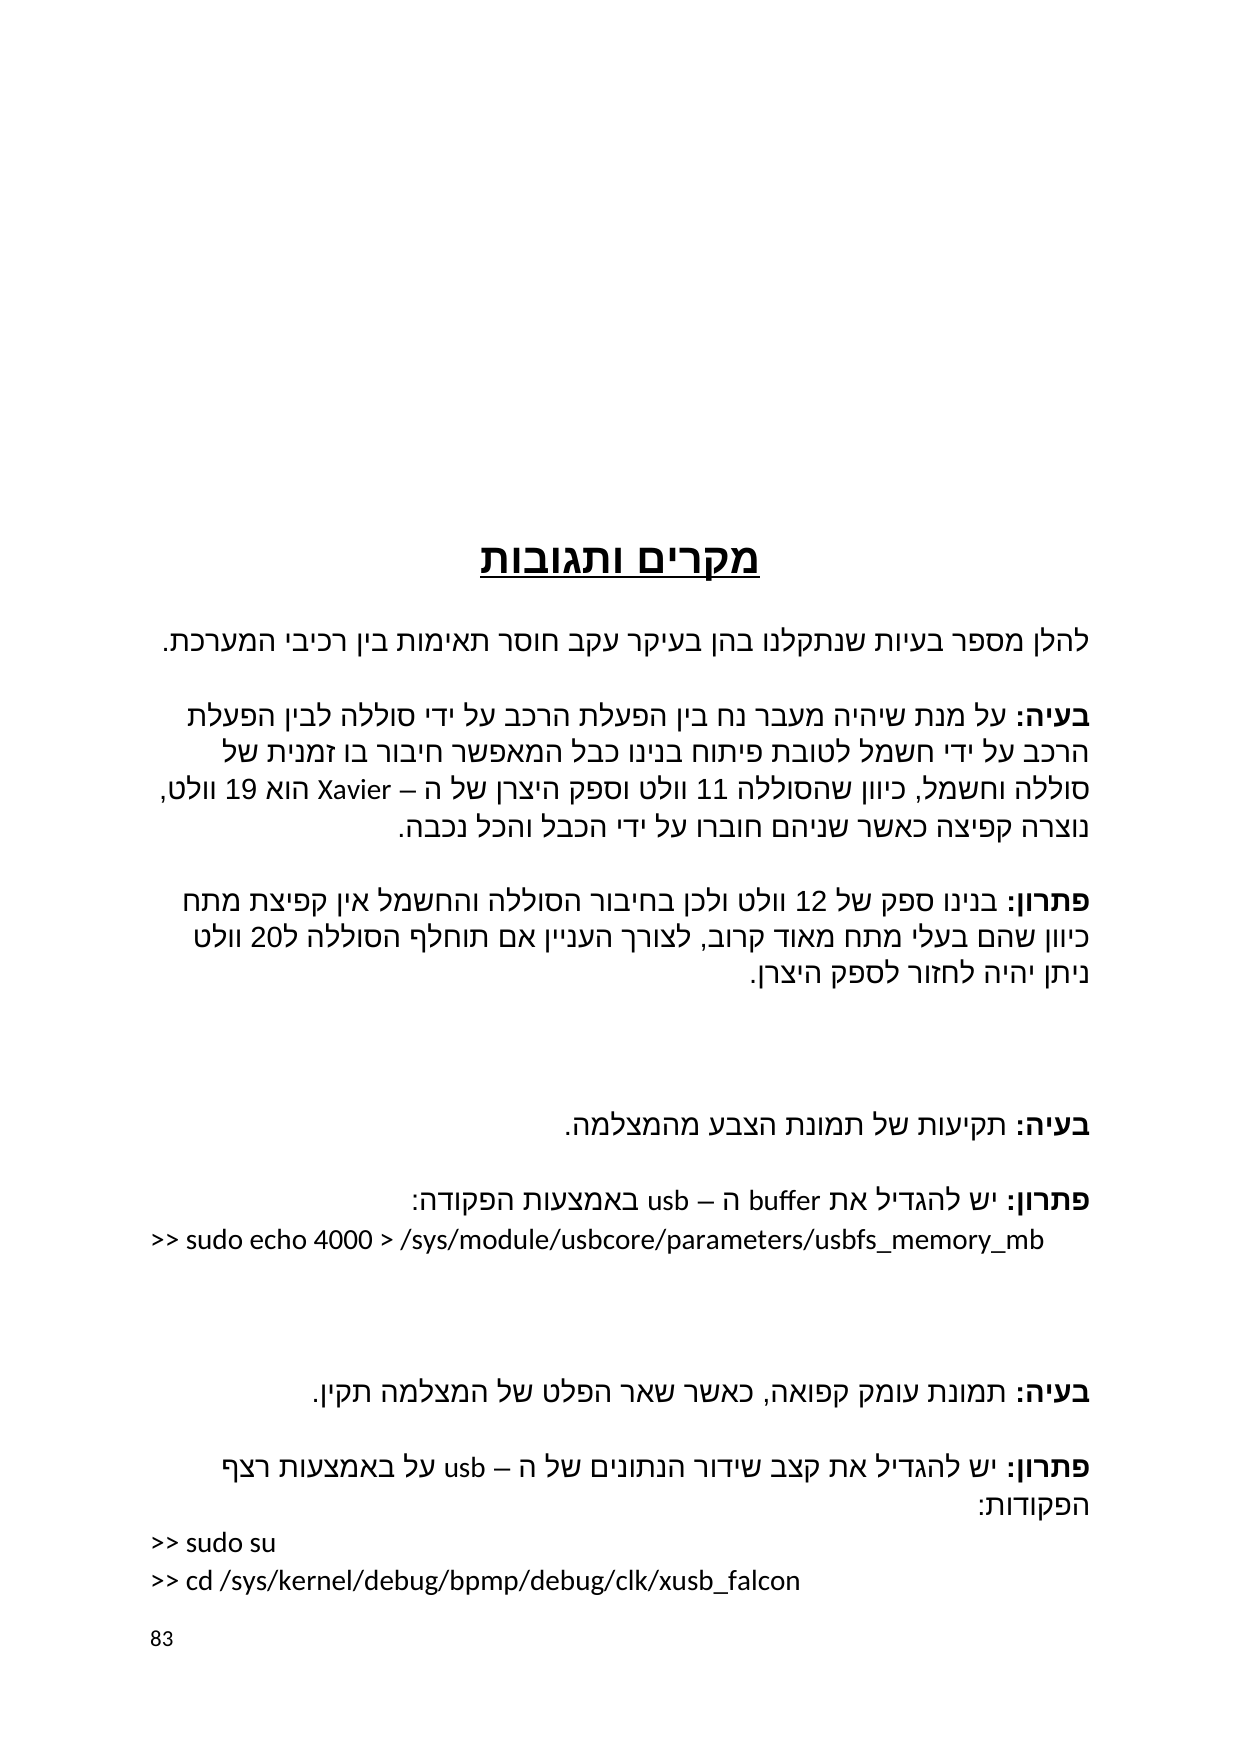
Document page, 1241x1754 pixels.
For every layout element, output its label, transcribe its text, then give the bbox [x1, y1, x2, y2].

text מקרים ותגובות [150, 534, 1090, 582]
text >> sudo su [150, 1524, 1090, 1559]
text פתרון: יש להגדיל את קצב שידור הנתונים של ה – usb על באמצעות רצף הפקודות: [150, 1449, 1090, 1521]
text פתרון: בנינו ספק של 12 וולט ולכן בחיבור הסוללה והחשמל אין קפיצת מתח כיוון שהם בעלי מתח מאוד קרוב, לצורך העניין אם תוחלף הסוללה ל20 וולט ניתן יהיה לחזור לספק היצרן. [150, 884, 1090, 990]
text בעיה: תקיעות של תמונת הצבע מהמצלמה. [150, 1108, 1090, 1141]
text בעיה: תמונת עומק קפואה, כאשר שאר הפלט של המצלמה תקין. [150, 1375, 1090, 1408]
text פתרון: יש להגדיל את buffer ה – usb באמצעות הפקודה: [150, 1182, 1090, 1218]
text >> cd /sys/kernel/debug/bpmp/debug/clk/xusb_falcon [150, 1562, 1090, 1598]
text >> sudo echo 4000 > /sys/module/usbcore/parameters/usbfs_memory_mb [150, 1221, 1090, 1257]
text בעיה: על מנת שיהיה מעבר נח בין הפעלת הרכב על ידי סוללה לבין הפעלת הרכב על ידי חשמל לטובת פיתוח בנינו כבל המאפשר חיבור בו זמנית של סוללה וחשמל, כיוון שהסוללה 11 וולט וספק היצרן של ה – Xavier הוא 19 וולט, נוצרה קפיצה כאשר שניהם חוברו על ידי הכבל והכל נכבה. [150, 699, 1090, 843]
text להלן מספר בעיות שנתקלנו בהן בעיקר עקב חוסר תאימות בין רכיבי המערכת. [150, 624, 1090, 658]
